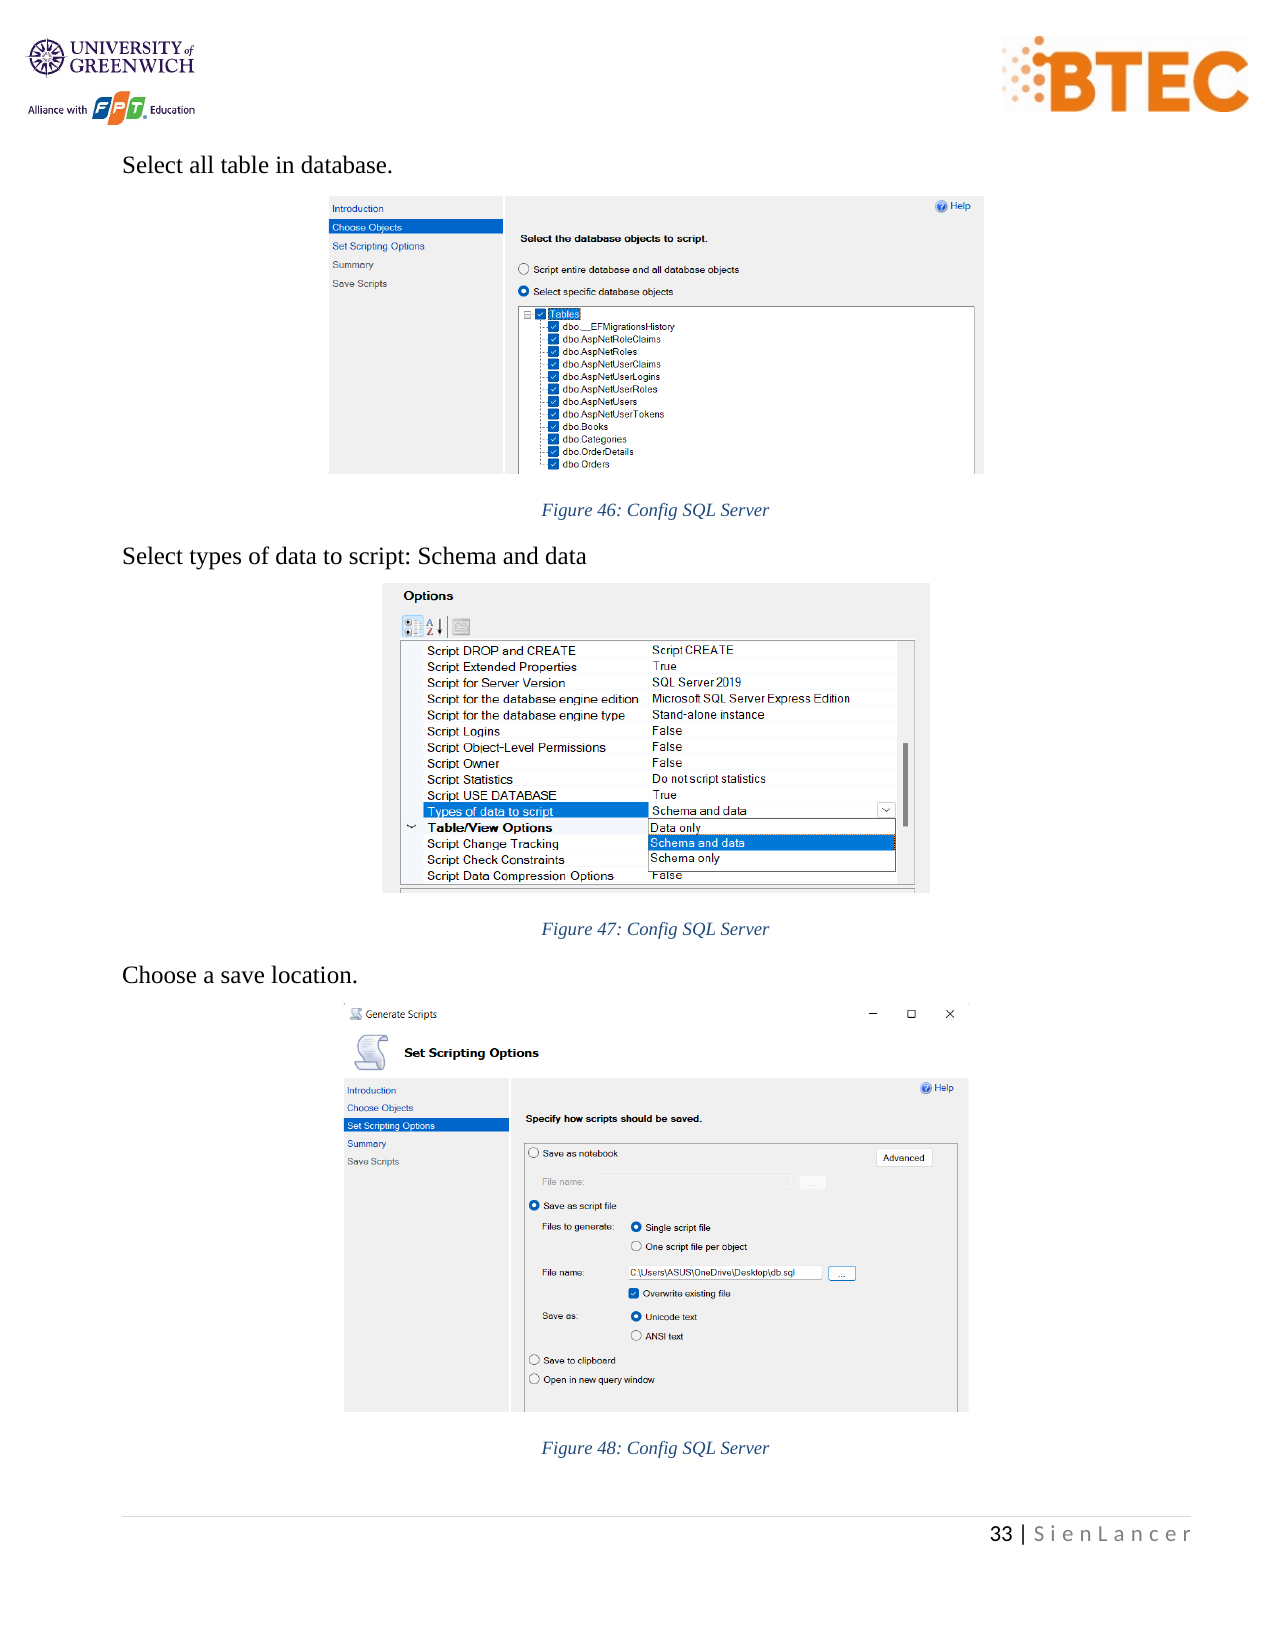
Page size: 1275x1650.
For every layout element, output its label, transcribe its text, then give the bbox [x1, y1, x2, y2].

text Figure 48: Config SQL Server [122, 1437, 1191, 1458]
text Figure 46: Config SQL Server [122, 498, 1191, 520]
text Figure 47: Config SQL Server [122, 918, 1191, 939]
picture [343, 1003, 969, 1412]
picture [382, 583, 930, 893]
picture [1001, 36, 1249, 112]
subtitle Choose a save location. [122, 960, 1191, 989]
picture [14, 25, 207, 136]
subtitle Select types of data to script: Schema and data [122, 541, 1191, 569]
picture [328, 193, 984, 474]
subtitle Select all table in database. [122, 150, 1191, 179]
